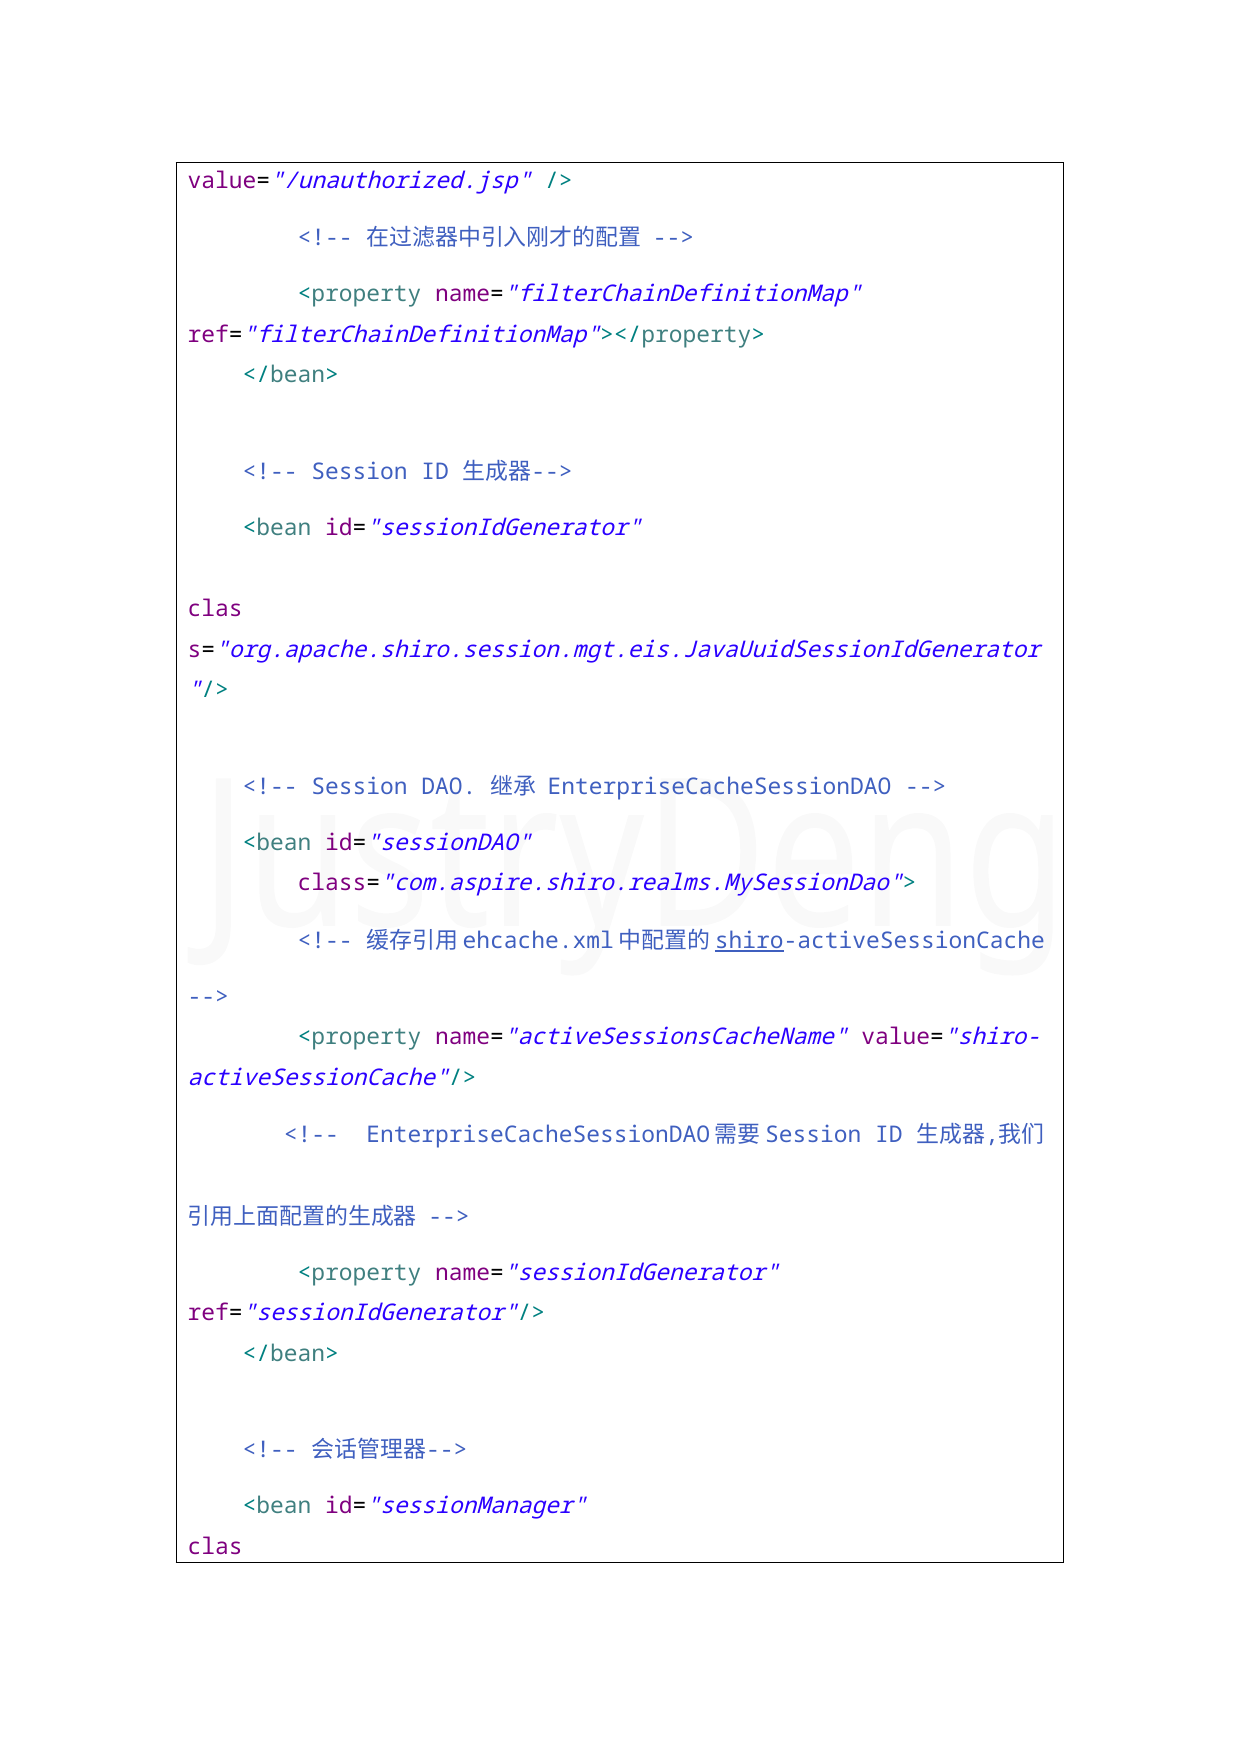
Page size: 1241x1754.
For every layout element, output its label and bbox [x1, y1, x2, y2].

table_header [177, 163, 1063, 1562]
